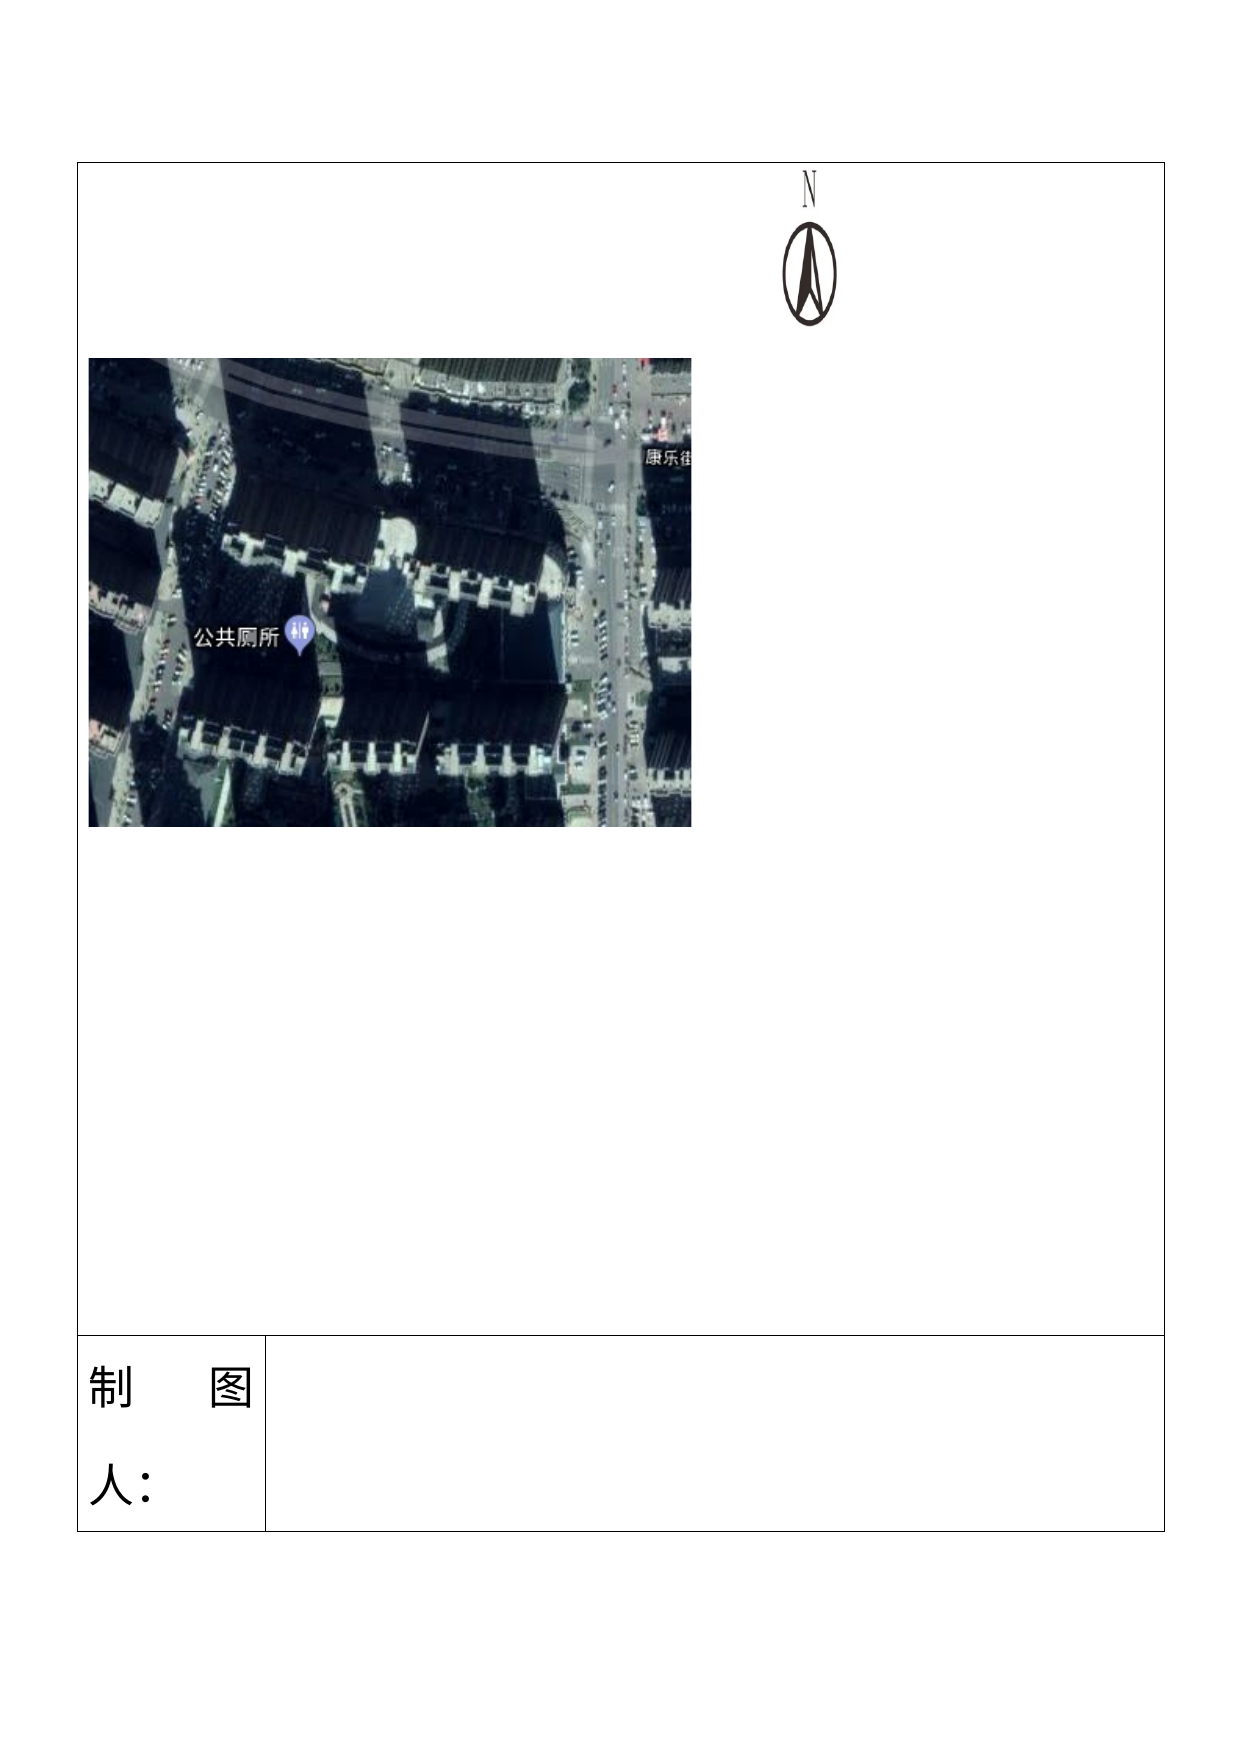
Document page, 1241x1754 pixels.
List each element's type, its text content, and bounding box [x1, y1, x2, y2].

table_cell 制图人： [78, 1336, 265, 1531]
table_cell [78, 163, 1164, 1335]
picture [766, 163, 853, 331]
picture [88, 358, 692, 827]
table_cell [266, 1336, 1164, 1531]
